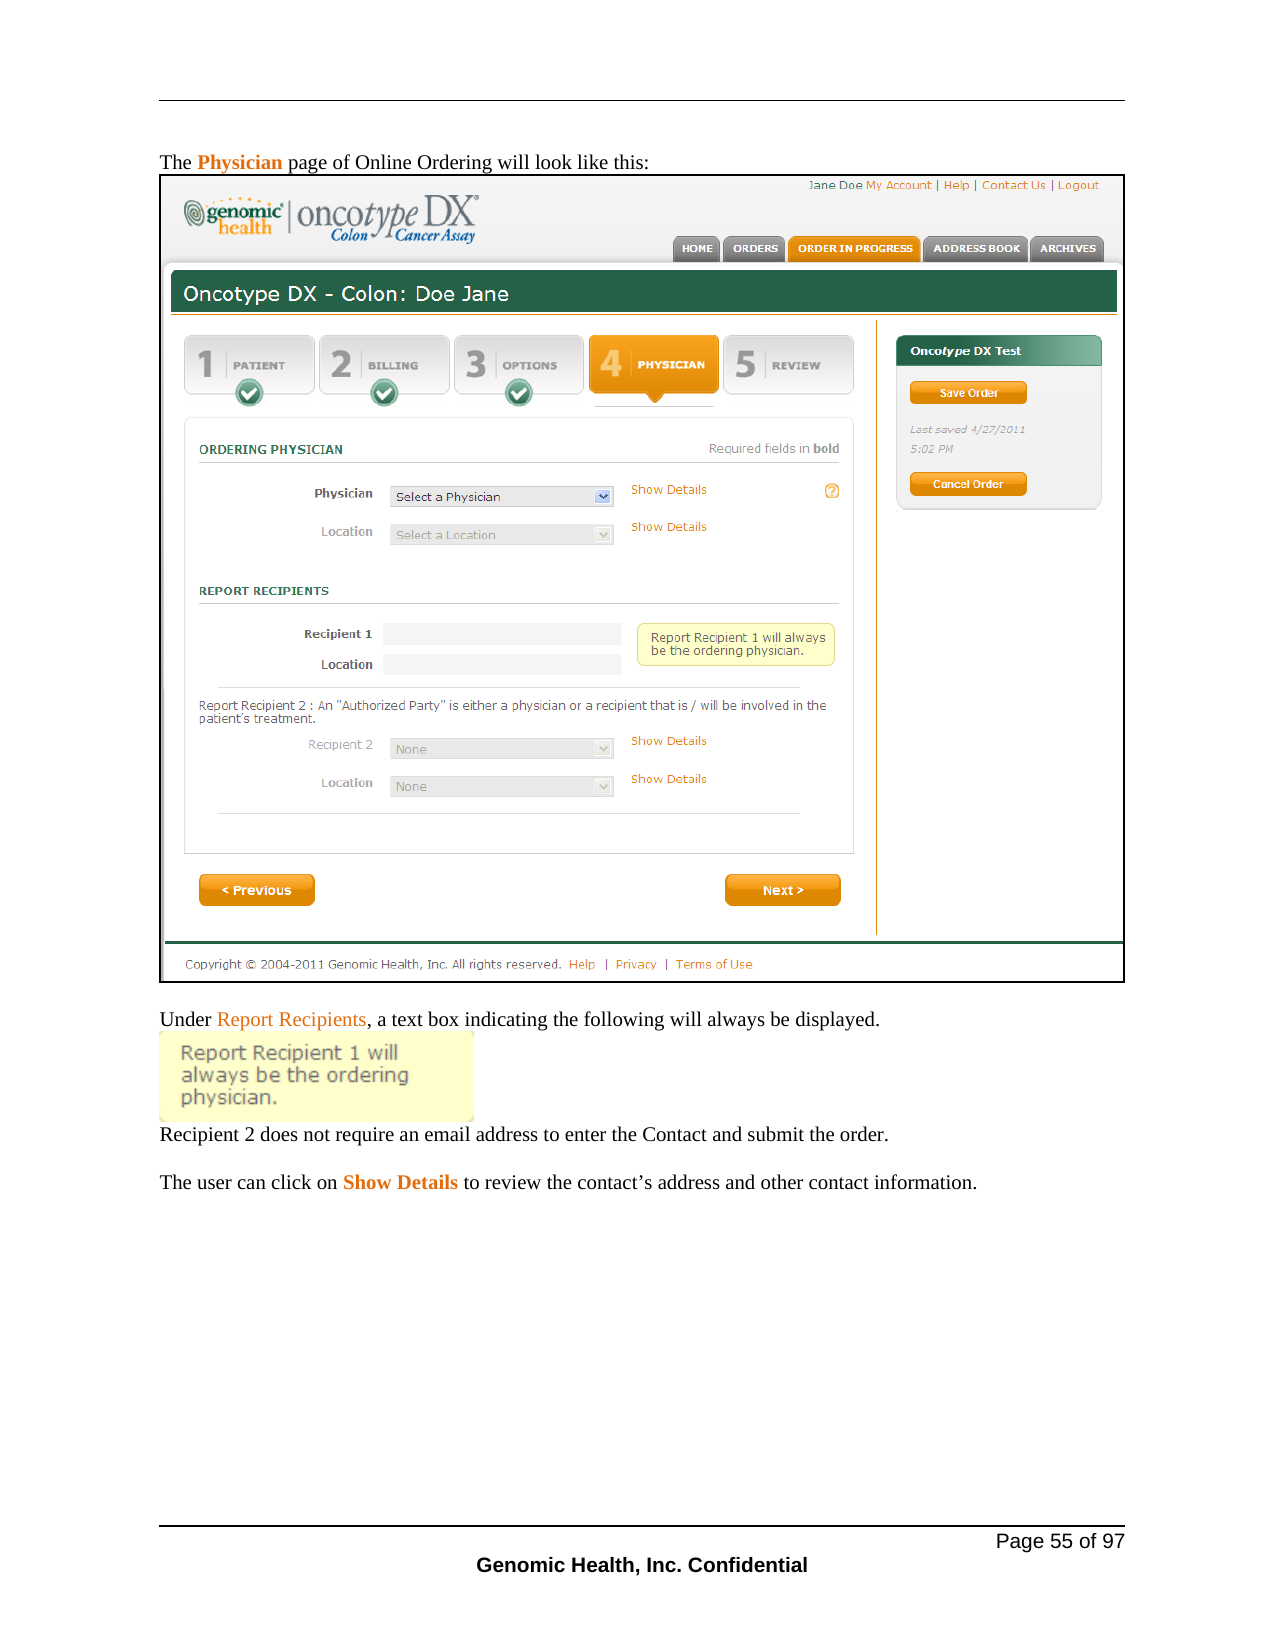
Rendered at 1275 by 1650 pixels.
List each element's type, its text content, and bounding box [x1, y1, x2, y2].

picture [159, 1031, 475, 1122]
text The user can click on Show Details to review the contact’s address and other contact information. [159, 1170, 1125, 1194]
picture [161, 176, 1123, 981]
text The Physician page of Online Ordering will look like this: [159, 150, 1125, 174]
text Recipient 2 does not require an email address to enter the Contact and submit the order. [159, 1122, 1125, 1146]
text Under Report Recipients, a text box indicating the following will always be displayed. [159, 1007, 1125, 1031]
